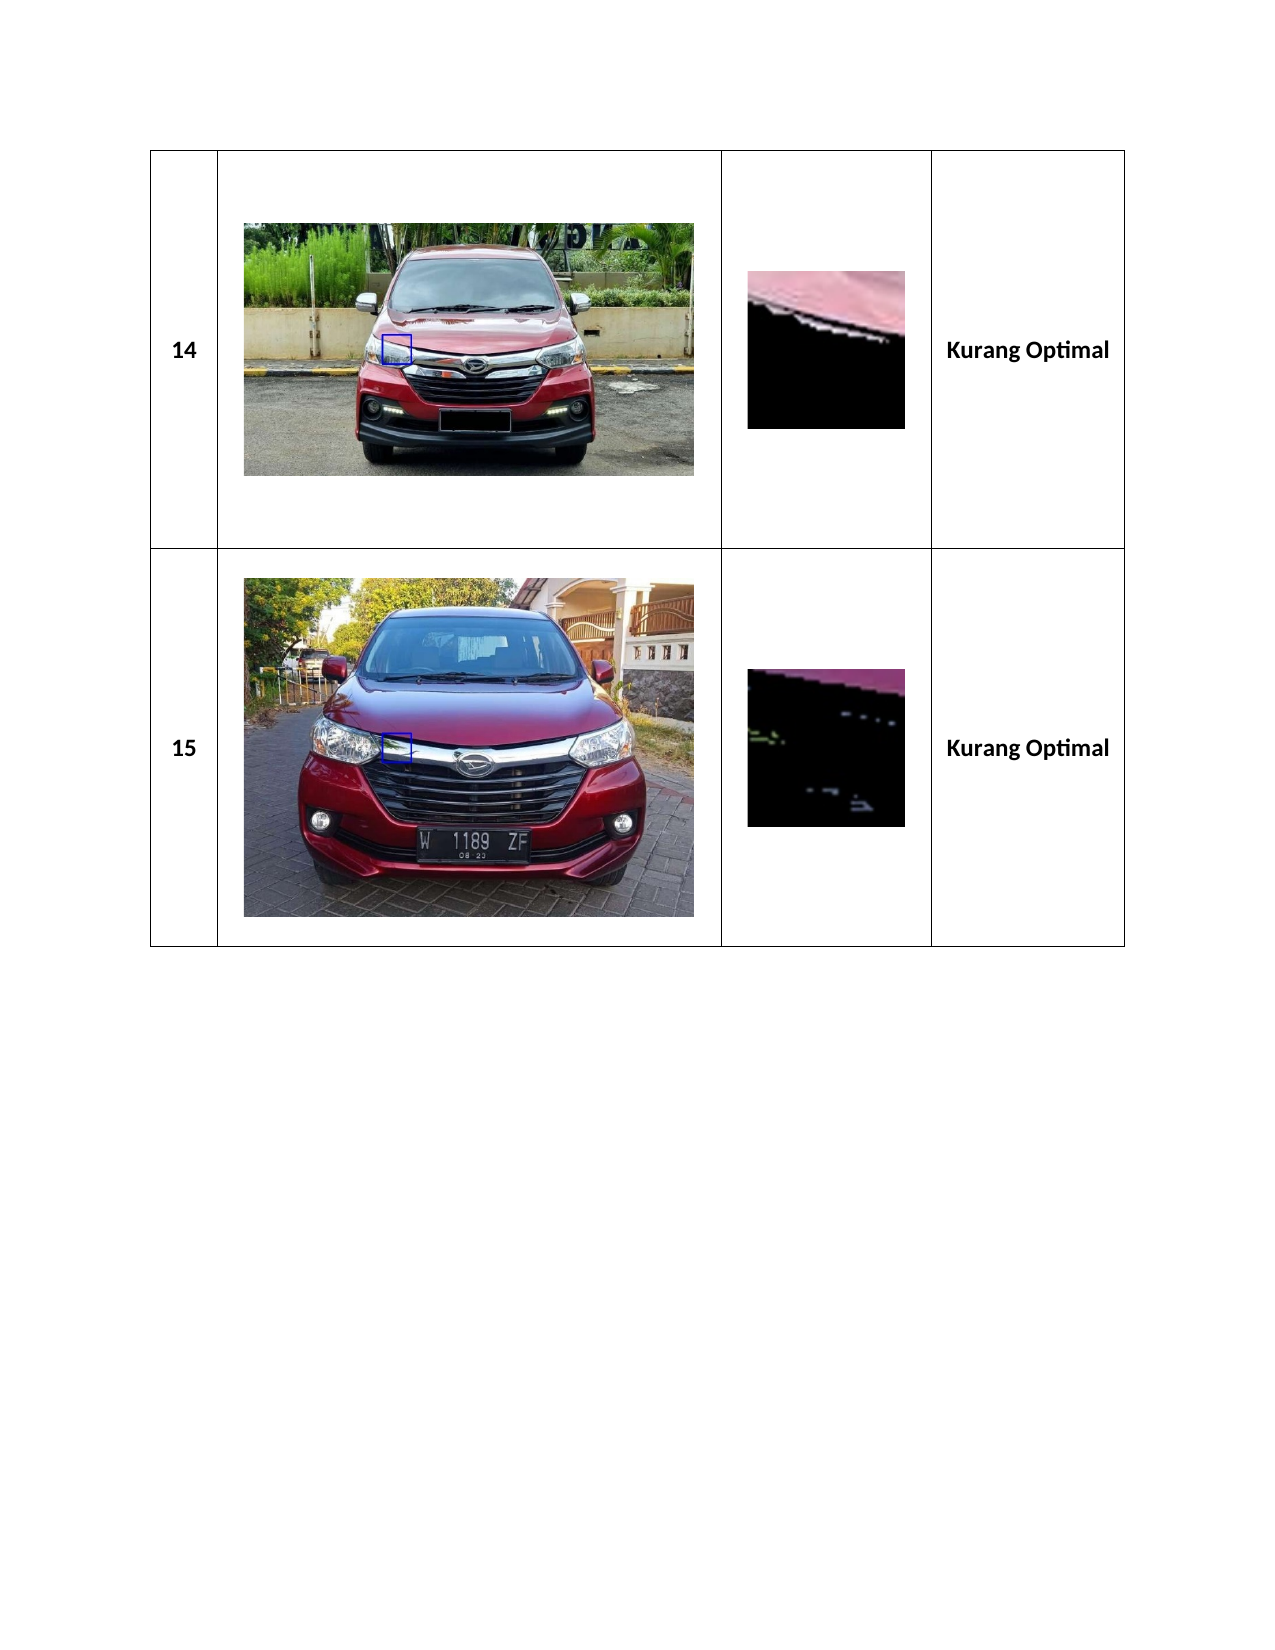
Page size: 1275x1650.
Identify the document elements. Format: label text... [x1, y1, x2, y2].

picture [747, 669, 905, 827]
table_cell 15 [151, 549, 217, 946]
table_cell Kurang Optimal [932, 151, 1124, 548]
table_cell Kurang Optimal [932, 549, 1124, 946]
table_cell [722, 549, 931, 946]
table_cell [218, 151, 721, 548]
picture [243, 223, 694, 476]
table_cell [722, 151, 931, 548]
picture [747, 271, 905, 429]
table_cell [218, 549, 721, 946]
picture [243, 578, 694, 917]
table_cell 14 [151, 151, 217, 548]
